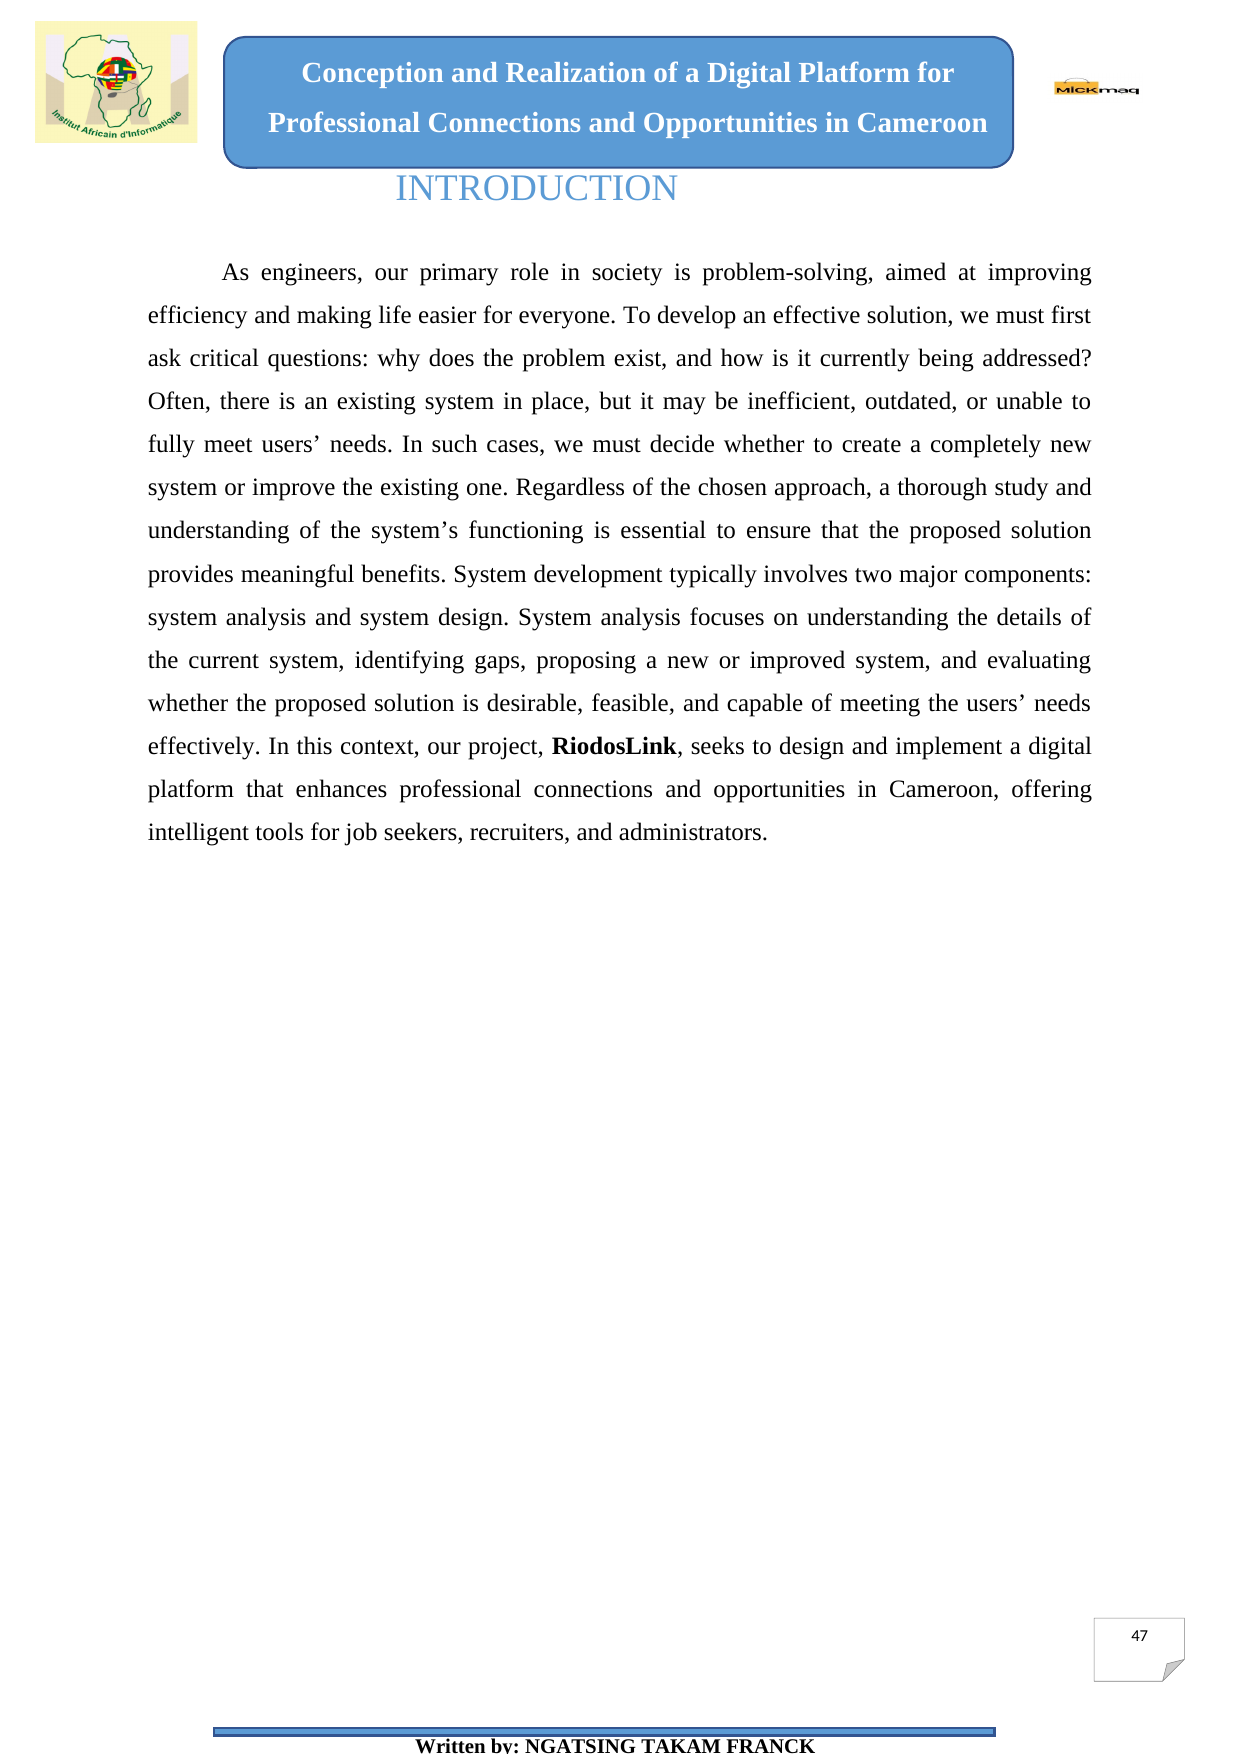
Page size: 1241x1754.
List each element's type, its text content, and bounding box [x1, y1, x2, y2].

picture [35, 21, 198, 143]
text As engineers, our primary role in society is problem-solving, aimed at improving efficiency and making life easier for everyone. To develop an effective solution, we must first ask critical questions: why does the problem exist, and how is it currently being addressed? Often, there is an existing system in place, but it may be inefficient, outdated, or unable to fully meet users’ needs. In such cases, we must decide whether to create a completely new system or improve the existing one. Regardless of the chosen approach, a thorough study and understanding of the system’s functioning is essential to ensure that the proposed solution provides meaningful benefits. System development typically involves two major components: system analysis and system design. System analysis focuses on understanding the details of the current system, identifying gaps, proposing a new or improved system, and evaluating whether the proposed solution is desirable, feasible, and capable of meeting the users’ needs effectively. In this context, our project, RiodosLink, seeks to design and implement a digital platform that enhances professional connections and opportunities in Cameroon, offering intelligent tools for job seekers, recruiters, and administrators. [148, 257, 1093, 846]
subtitle INTRODUCTION [149, 148, 1081, 208]
picture [1047, 73, 1143, 103]
